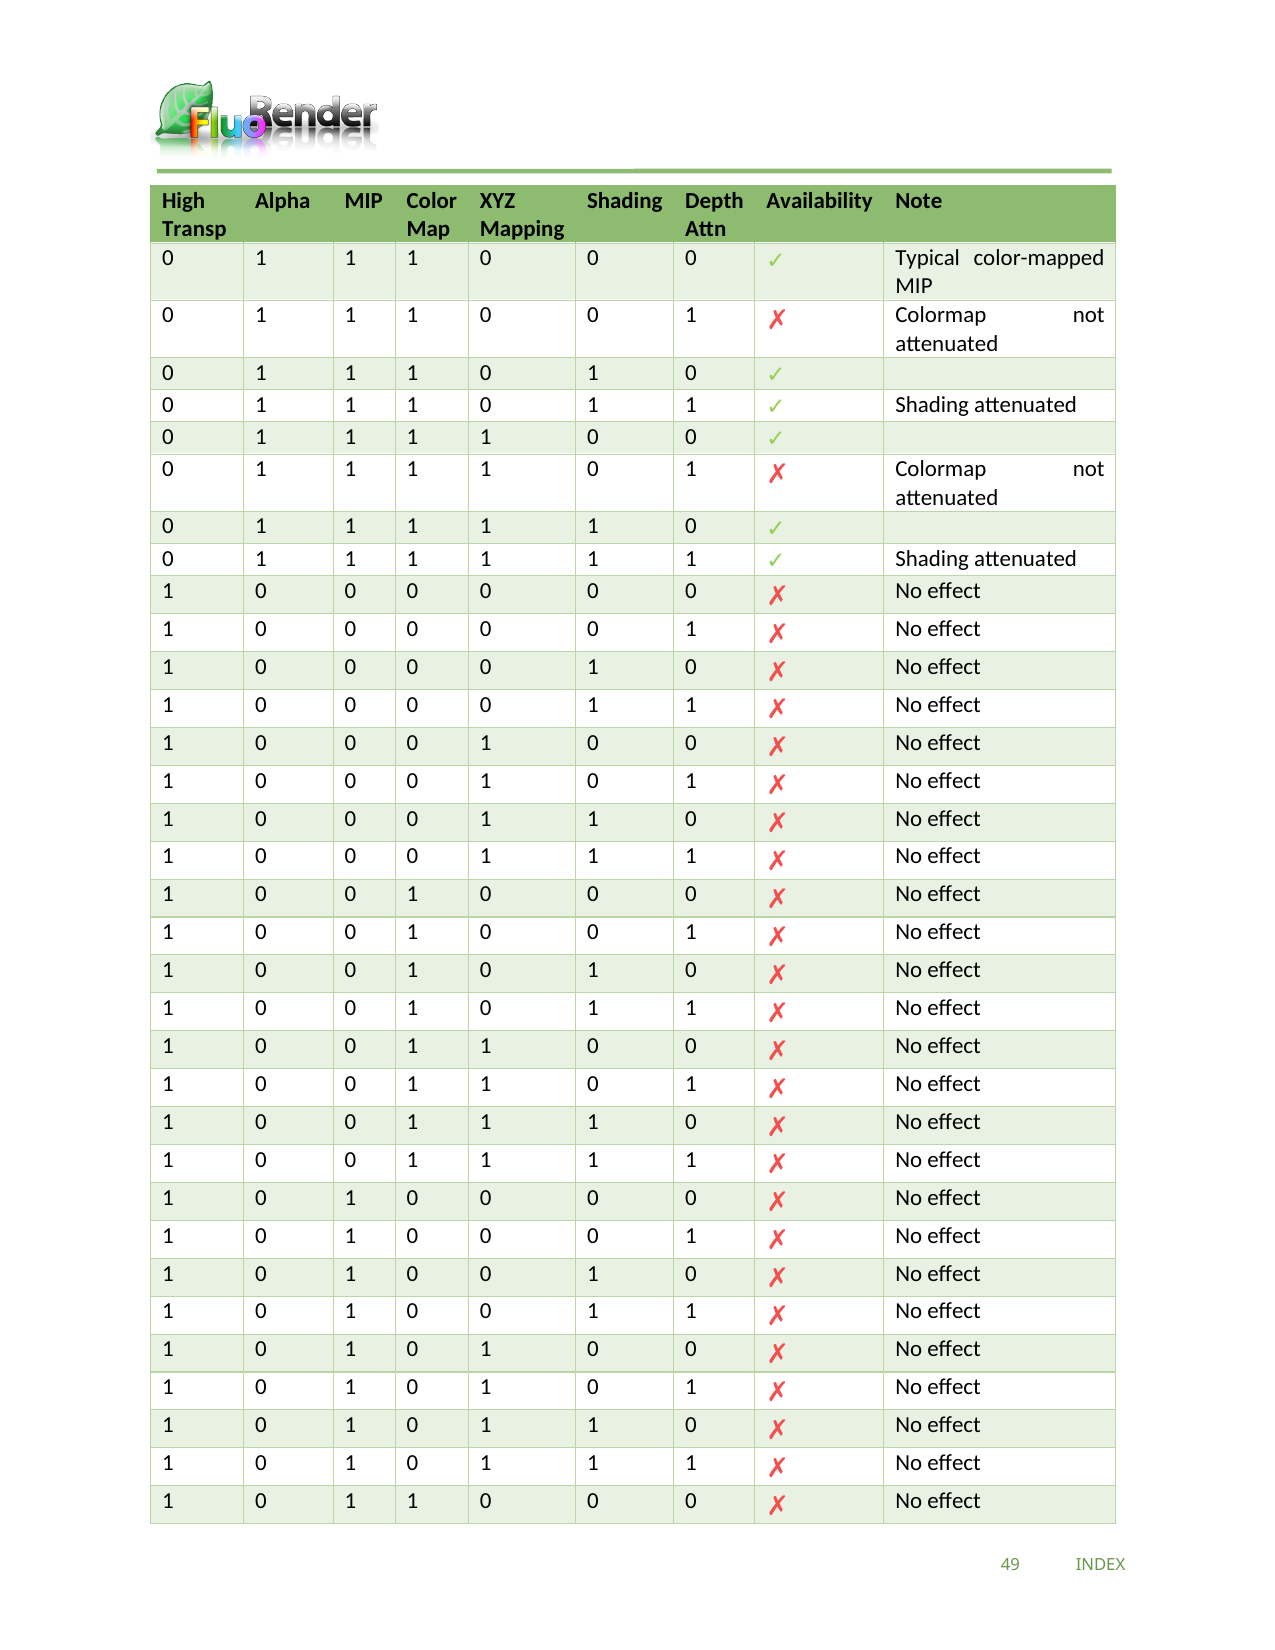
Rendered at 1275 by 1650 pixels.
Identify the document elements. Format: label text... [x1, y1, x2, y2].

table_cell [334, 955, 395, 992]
table_cell 1 [334, 544, 395, 575]
table_cell 1 [244, 390, 333, 421]
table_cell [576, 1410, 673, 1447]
table_cell 1 [334, 422, 395, 453]
table_cell ✗ [755, 301, 883, 357]
table_cell 1 [244, 301, 333, 357]
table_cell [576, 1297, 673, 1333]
table_cell ✗ [755, 576, 883, 613]
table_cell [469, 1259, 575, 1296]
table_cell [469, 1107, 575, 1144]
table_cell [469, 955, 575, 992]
table_cell [884, 422, 1115, 453]
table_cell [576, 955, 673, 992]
table_cell 1 [244, 422, 333, 453]
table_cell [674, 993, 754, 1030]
table_cell 0 [576, 614, 673, 651]
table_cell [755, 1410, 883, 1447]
table_cell 0 [334, 690, 395, 727]
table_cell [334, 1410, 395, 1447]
table_cell Shading attenuated [884, 390, 1115, 421]
table_cell 1 [469, 512, 575, 543]
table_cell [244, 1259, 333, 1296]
table_cell ✓ [755, 512, 883, 543]
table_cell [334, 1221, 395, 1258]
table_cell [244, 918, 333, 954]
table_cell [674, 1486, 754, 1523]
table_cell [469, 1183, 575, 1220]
table_cell 0 [674, 422, 754, 453]
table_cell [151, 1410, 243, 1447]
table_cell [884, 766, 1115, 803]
table_cell 0 [244, 690, 333, 727]
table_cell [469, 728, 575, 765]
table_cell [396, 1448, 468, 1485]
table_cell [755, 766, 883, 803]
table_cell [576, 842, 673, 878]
table_header Shading [576, 186, 673, 242]
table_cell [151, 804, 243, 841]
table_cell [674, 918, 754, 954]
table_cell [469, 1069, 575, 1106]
table_cell 0 [674, 576, 754, 613]
table_cell 1 [674, 690, 754, 727]
table_cell 0 [151, 422, 243, 453]
table_cell 0 [396, 652, 468, 689]
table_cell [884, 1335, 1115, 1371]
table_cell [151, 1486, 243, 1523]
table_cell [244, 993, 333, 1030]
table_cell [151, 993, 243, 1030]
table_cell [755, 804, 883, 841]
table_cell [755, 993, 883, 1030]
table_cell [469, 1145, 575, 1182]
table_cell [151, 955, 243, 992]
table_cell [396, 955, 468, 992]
table_cell 0 [244, 576, 333, 613]
table_cell No effect [884, 652, 1115, 689]
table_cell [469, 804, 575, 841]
table_cell 0 [151, 244, 243, 299]
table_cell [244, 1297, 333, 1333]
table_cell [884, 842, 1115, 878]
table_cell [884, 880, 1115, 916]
table_cell 1 [674, 455, 754, 511]
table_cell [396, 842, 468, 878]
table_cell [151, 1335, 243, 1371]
table_cell 1 [469, 544, 575, 575]
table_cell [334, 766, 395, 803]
table_cell 1 [151, 614, 243, 651]
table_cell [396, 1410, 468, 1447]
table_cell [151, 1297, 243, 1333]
table_cell 0 [576, 244, 673, 299]
table_header MIP [334, 186, 395, 242]
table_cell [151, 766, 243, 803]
table_cell 0 [334, 576, 395, 613]
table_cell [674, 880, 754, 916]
table_cell 1 [151, 728, 243, 765]
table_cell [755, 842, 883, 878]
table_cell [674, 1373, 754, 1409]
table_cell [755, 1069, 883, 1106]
table_cell [884, 512, 1115, 543]
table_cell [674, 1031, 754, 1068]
table_cell 1 [396, 422, 468, 453]
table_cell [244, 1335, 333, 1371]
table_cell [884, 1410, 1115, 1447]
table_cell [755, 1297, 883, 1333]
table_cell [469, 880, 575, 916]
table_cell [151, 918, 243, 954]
table_cell 1 [576, 690, 673, 727]
table_cell ✗ [755, 614, 883, 651]
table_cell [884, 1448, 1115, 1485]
table_cell 1 [244, 544, 333, 575]
table_cell 0 [151, 390, 243, 421]
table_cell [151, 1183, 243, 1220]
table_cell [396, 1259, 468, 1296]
table_cell 0 [396, 576, 468, 613]
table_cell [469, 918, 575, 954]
table_cell 1 [396, 244, 468, 299]
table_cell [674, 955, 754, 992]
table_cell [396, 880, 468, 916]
table_cell 1 [334, 244, 395, 299]
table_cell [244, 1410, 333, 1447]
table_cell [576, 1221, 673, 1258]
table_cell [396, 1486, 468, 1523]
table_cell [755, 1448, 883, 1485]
table_cell 1 [469, 455, 575, 511]
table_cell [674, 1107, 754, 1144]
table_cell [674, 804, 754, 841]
table_cell 0 [469, 576, 575, 613]
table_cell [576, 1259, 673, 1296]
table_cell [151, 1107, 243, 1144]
table_cell ✓ [755, 422, 883, 453]
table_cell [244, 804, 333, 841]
table_header Alpha [244, 186, 333, 242]
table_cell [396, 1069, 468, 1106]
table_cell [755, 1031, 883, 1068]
table_cell No effect [884, 576, 1115, 613]
table_cell 0 [469, 244, 575, 299]
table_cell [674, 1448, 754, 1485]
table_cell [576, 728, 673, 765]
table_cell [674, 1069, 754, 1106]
table_cell 1 [244, 455, 333, 511]
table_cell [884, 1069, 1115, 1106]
table_cell 1 [334, 390, 395, 421]
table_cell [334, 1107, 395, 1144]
table_cell 0 [244, 614, 333, 651]
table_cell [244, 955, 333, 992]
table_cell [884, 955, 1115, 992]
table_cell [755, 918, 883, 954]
table_cell 0 [396, 614, 468, 651]
table_cell 0 [469, 614, 575, 651]
table_cell 0 [674, 652, 754, 689]
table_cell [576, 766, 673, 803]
table_cell 0 [674, 358, 754, 389]
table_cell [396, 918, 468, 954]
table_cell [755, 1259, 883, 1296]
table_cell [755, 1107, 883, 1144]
table_cell 0 [576, 301, 673, 357]
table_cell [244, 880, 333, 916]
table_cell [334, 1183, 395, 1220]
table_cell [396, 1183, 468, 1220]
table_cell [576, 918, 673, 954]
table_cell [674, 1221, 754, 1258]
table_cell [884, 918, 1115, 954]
table_cell ✗ [755, 455, 883, 511]
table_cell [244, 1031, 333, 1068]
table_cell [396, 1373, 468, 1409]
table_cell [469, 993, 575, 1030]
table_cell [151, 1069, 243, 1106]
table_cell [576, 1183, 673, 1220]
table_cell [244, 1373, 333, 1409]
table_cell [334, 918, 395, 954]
table_cell 1 [674, 614, 754, 651]
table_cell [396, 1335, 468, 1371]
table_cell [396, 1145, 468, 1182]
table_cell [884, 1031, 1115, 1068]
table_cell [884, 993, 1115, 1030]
table_cell ✓ [755, 544, 883, 575]
table_cell 0 [151, 358, 243, 389]
table_cell No effect [884, 614, 1115, 651]
table_cell 1 [334, 512, 395, 543]
table_cell 0 [674, 244, 754, 299]
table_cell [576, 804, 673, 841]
table_cell 1 [396, 512, 468, 543]
table_cell 1 [396, 358, 468, 389]
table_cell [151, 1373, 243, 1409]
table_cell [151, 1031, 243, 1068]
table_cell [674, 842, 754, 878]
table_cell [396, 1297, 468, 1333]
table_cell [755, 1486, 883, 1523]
table_cell 1 [396, 455, 468, 511]
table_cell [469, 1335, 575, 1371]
table_cell Colormap not attenuated [884, 301, 1115, 357]
table_cell 0 [396, 728, 468, 765]
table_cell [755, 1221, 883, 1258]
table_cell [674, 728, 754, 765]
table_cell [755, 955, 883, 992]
table_cell 1 [244, 358, 333, 389]
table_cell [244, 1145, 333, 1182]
table_cell 1 [334, 455, 395, 511]
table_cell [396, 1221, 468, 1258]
table_header Depth Attn [674, 186, 754, 242]
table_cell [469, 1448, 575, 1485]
table_cell 0 [334, 614, 395, 651]
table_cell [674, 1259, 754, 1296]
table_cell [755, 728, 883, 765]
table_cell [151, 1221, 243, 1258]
table_cell 1 [674, 301, 754, 357]
table_cell ✗ [755, 690, 883, 727]
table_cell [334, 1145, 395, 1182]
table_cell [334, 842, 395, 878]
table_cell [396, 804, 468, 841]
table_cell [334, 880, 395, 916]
table_cell 1 [469, 422, 575, 453]
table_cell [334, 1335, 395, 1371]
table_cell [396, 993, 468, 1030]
table_cell No effect [884, 690, 1115, 727]
table_header XYZ Mapping [469, 186, 575, 242]
table_cell 1 [334, 358, 395, 389]
table_cell 0 [674, 512, 754, 543]
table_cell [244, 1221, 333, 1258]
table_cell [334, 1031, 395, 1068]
picture [150, 75, 379, 162]
table_cell ✓ [755, 244, 883, 299]
table_header Color Map [396, 186, 468, 242]
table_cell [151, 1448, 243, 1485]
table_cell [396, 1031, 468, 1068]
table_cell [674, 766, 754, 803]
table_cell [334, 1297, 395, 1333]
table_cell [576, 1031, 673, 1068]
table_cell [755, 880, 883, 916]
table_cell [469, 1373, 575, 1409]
table_cell 1 [674, 390, 754, 421]
table_cell ✗ [755, 652, 883, 689]
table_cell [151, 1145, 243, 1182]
table_header Availability [755, 186, 883, 242]
table_cell 0 [396, 690, 468, 727]
table_cell ✓ [755, 390, 883, 421]
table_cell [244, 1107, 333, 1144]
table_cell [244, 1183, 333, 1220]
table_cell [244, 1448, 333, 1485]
table_header High Transp [151, 186, 243, 242]
table_cell 0 [469, 301, 575, 357]
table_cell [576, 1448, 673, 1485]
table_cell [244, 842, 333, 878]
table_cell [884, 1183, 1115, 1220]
table_cell 0 [469, 358, 575, 389]
table_cell 1 [396, 544, 468, 575]
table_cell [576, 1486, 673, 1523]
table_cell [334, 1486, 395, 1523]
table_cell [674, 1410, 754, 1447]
table_cell 0 [334, 652, 395, 689]
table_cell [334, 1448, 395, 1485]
table_cell 1 [576, 390, 673, 421]
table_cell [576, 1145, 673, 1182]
table_cell 1 [576, 544, 673, 575]
table_cell 0 [576, 576, 673, 613]
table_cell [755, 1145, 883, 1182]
table_cell 1 [576, 652, 673, 689]
table_cell 1 [674, 544, 754, 575]
table_cell 1 [244, 244, 333, 299]
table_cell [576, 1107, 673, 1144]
table_cell 0 [151, 512, 243, 543]
table_cell ✓ [755, 358, 883, 389]
table_cell Typical color-mapped MIP [884, 244, 1115, 299]
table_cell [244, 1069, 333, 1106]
table_cell [884, 358, 1115, 389]
table_cell 1 [244, 512, 333, 543]
table_cell 1 [151, 652, 243, 689]
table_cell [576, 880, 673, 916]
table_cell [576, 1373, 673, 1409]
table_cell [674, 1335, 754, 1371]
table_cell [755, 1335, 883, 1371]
table_cell 0 [469, 390, 575, 421]
table_header Note [884, 186, 1115, 242]
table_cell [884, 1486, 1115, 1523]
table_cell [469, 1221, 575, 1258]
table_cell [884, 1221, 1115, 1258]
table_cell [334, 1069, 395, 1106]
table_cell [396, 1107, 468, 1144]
table_cell 0 [576, 455, 673, 511]
table_cell 1 [396, 390, 468, 421]
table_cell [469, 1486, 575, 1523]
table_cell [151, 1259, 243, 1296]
table_cell 0 [576, 422, 673, 453]
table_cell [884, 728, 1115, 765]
table_cell 1 [396, 301, 468, 357]
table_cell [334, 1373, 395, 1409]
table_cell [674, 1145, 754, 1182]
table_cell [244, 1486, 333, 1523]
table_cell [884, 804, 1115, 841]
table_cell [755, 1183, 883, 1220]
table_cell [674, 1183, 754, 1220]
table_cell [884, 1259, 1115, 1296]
table_cell 0 [244, 652, 333, 689]
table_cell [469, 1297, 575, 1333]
table_cell 1 [151, 576, 243, 613]
table_cell 0 [151, 301, 243, 357]
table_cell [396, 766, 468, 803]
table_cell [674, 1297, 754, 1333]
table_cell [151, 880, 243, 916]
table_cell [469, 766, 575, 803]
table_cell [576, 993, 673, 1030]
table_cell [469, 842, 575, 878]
table_cell 0 [334, 728, 395, 765]
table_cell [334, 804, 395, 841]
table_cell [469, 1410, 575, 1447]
table_cell 1 [576, 358, 673, 389]
table_cell 1 [576, 512, 673, 543]
table_cell 1 [151, 690, 243, 727]
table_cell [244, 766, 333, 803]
table_cell 0 [151, 544, 243, 575]
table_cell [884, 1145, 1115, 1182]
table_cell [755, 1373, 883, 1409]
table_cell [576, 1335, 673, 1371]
table_cell Colormap not attenuated [884, 455, 1115, 511]
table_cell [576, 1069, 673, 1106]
table_cell 1 [334, 301, 395, 357]
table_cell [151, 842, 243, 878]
table_cell Shading attenuated [884, 544, 1115, 575]
table_cell 0 [244, 728, 333, 765]
table_cell 0 [469, 690, 575, 727]
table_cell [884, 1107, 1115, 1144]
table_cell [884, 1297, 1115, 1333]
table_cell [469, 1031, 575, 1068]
table_cell 0 [151, 455, 243, 511]
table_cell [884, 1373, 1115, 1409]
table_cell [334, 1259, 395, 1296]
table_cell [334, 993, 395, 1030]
table_cell 0 [469, 652, 575, 689]
